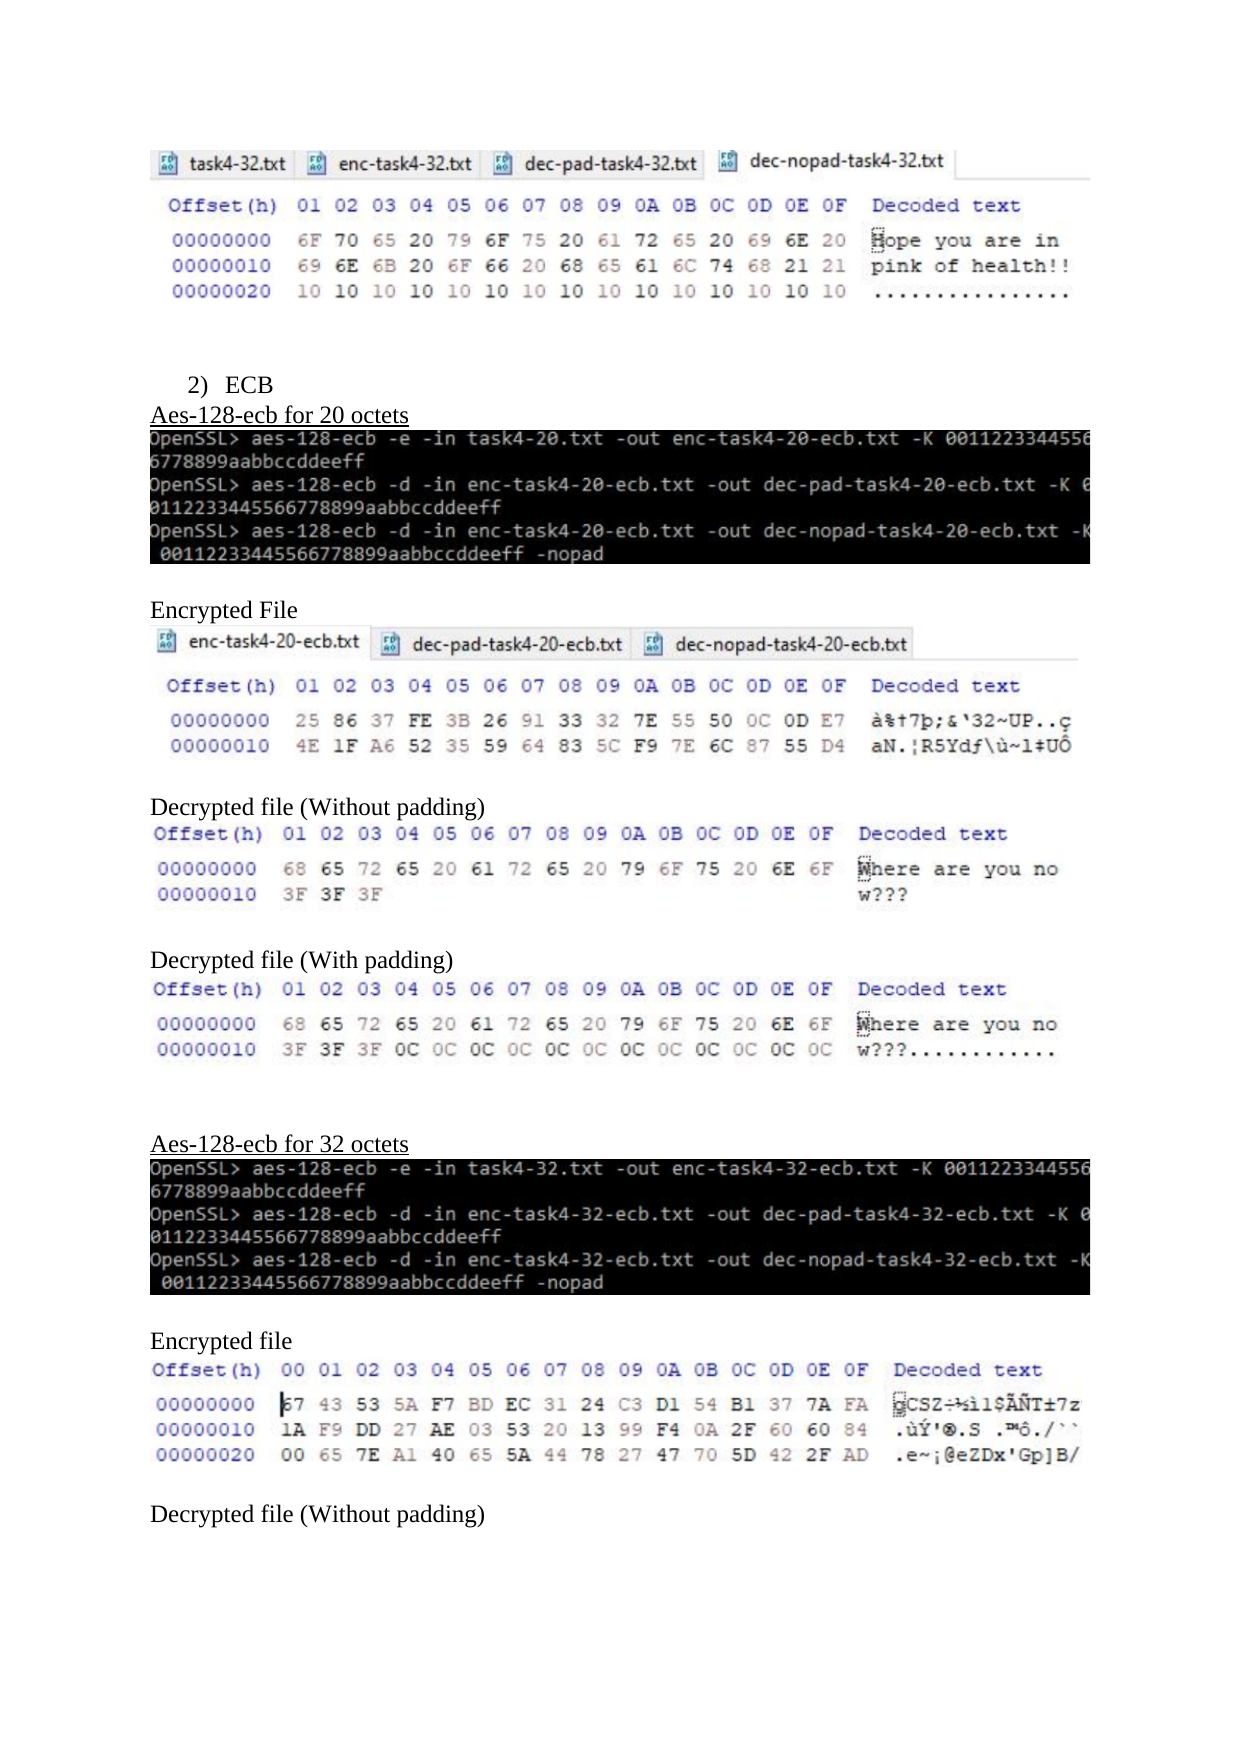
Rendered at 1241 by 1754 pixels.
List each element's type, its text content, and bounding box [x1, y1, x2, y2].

text Decrypted file (Without padding) [150, 792, 1090, 821]
text Decrypted file (With padding) [150, 945, 1090, 974]
picture [150, 822, 1067, 914]
text Decrypted file (Without padding) [150, 1499, 1090, 1528]
picture [150, 975, 1067, 1067]
text Aes-128-ecb for 32 octets [150, 1129, 1090, 1158]
picture [150, 1356, 1083, 1467]
text Aes-128-ecb for 20 octets [150, 400, 1090, 429]
picture [150, 150, 1091, 308]
picture [150, 1159, 1091, 1295]
text Encrypted file [150, 1326, 1090, 1355]
list ECB [187, 370, 1090, 398]
picture [150, 625, 1079, 761]
picture [150, 430, 1091, 564]
text Encrypted File [150, 595, 1090, 624]
